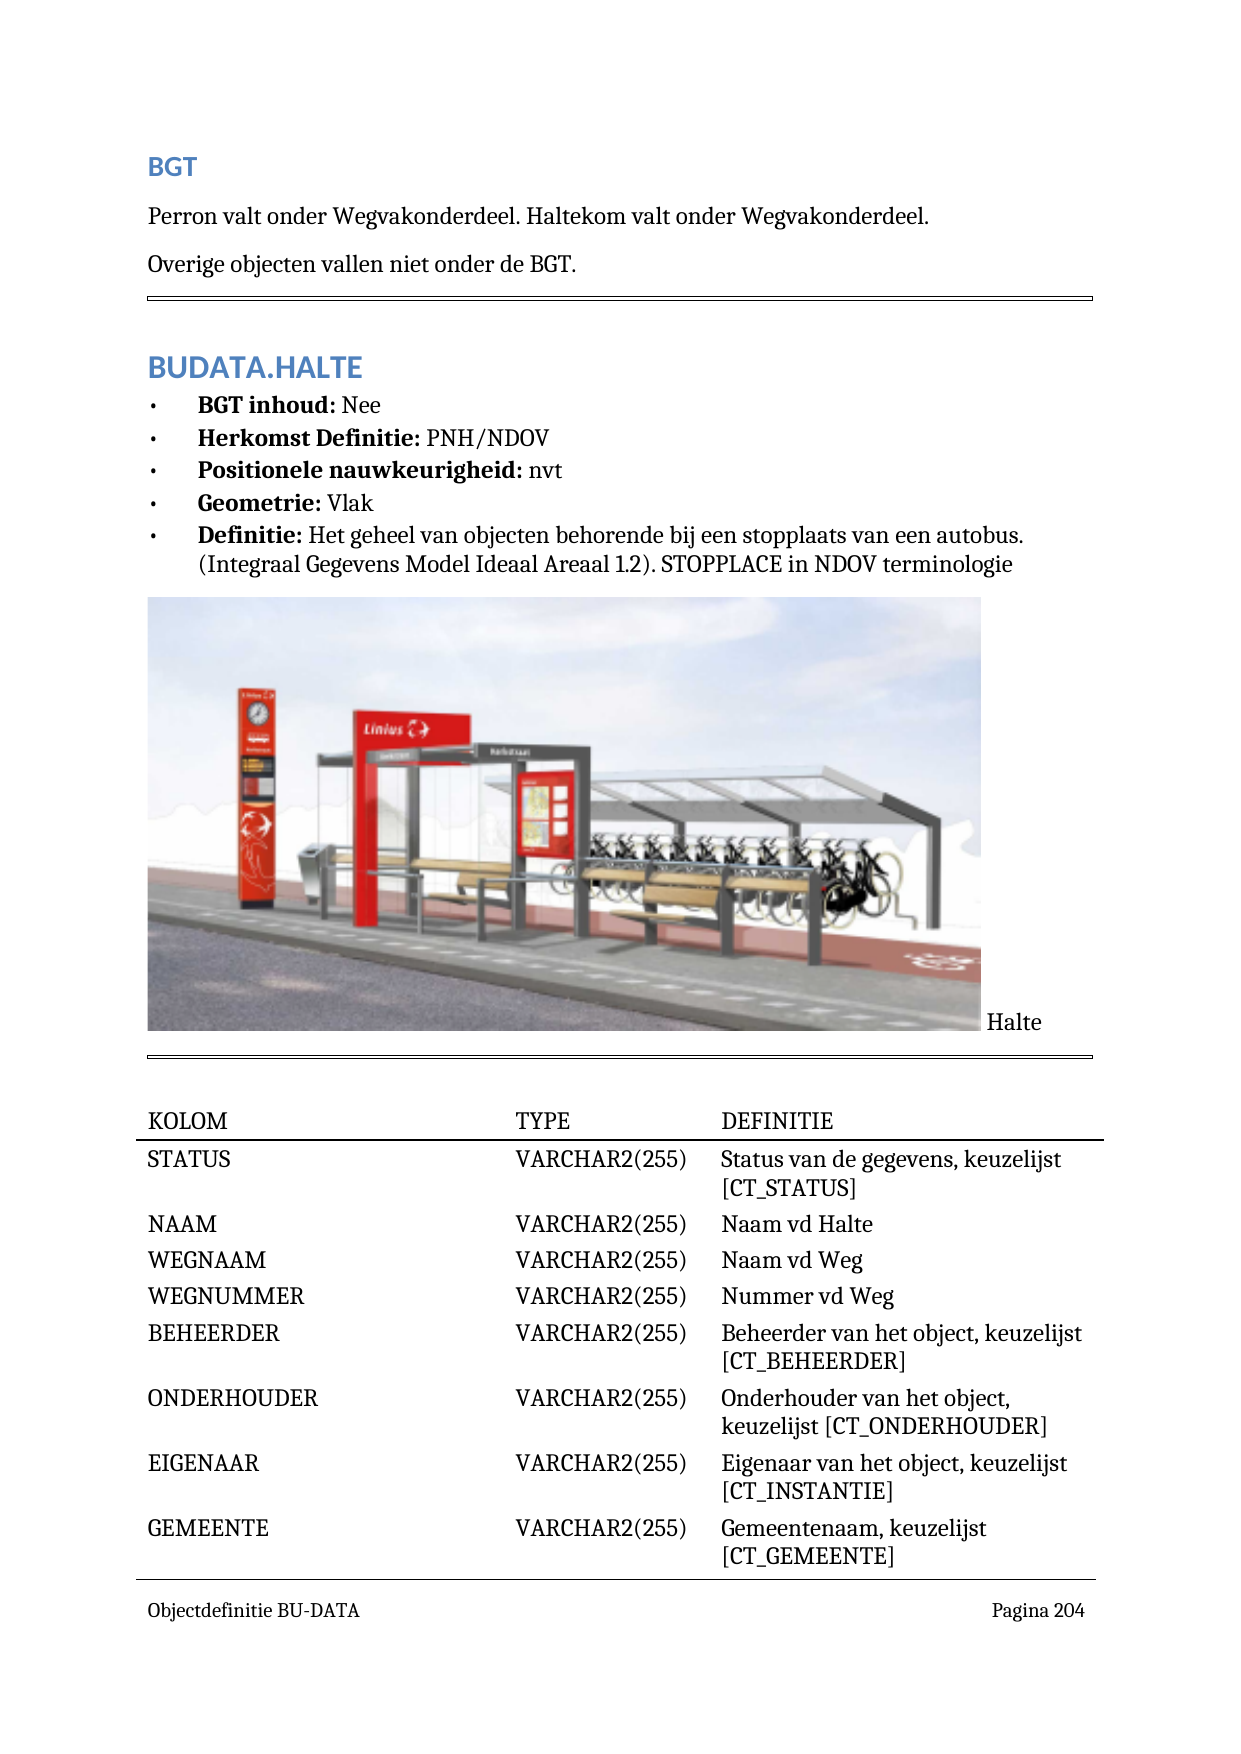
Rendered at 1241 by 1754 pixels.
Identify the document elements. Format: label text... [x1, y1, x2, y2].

list Herkomst Definitie: PNH/NDOV [148, 423, 1093, 452]
subtitle BUDATA.HALTE [148, 347, 1093, 387]
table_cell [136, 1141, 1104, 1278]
text Overige objecten vallen niet onder de BGT. [148, 249, 1093, 278]
text Perron valt onder Wegvakonderdeel. Haltekom valt onder Wegvakonderdeel. [148, 202, 1093, 231]
list BGT inhoud: Nee [148, 391, 1093, 420]
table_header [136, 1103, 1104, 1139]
list Positionele nauwkeurigheid: nvt [148, 456, 1093, 485]
subtitle BGT [148, 148, 1093, 183]
list Geometrie: Vlak [148, 488, 1093, 517]
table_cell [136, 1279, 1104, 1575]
picture [147, 597, 981, 1031]
list Definitie: Het geheel van objecten behorende bij een stopplaats van een autobus. (Integraal Gegevens Model Ideaal Areaal 1.2). STOPPLACE in NDOV terminologie [148, 521, 1093, 578]
